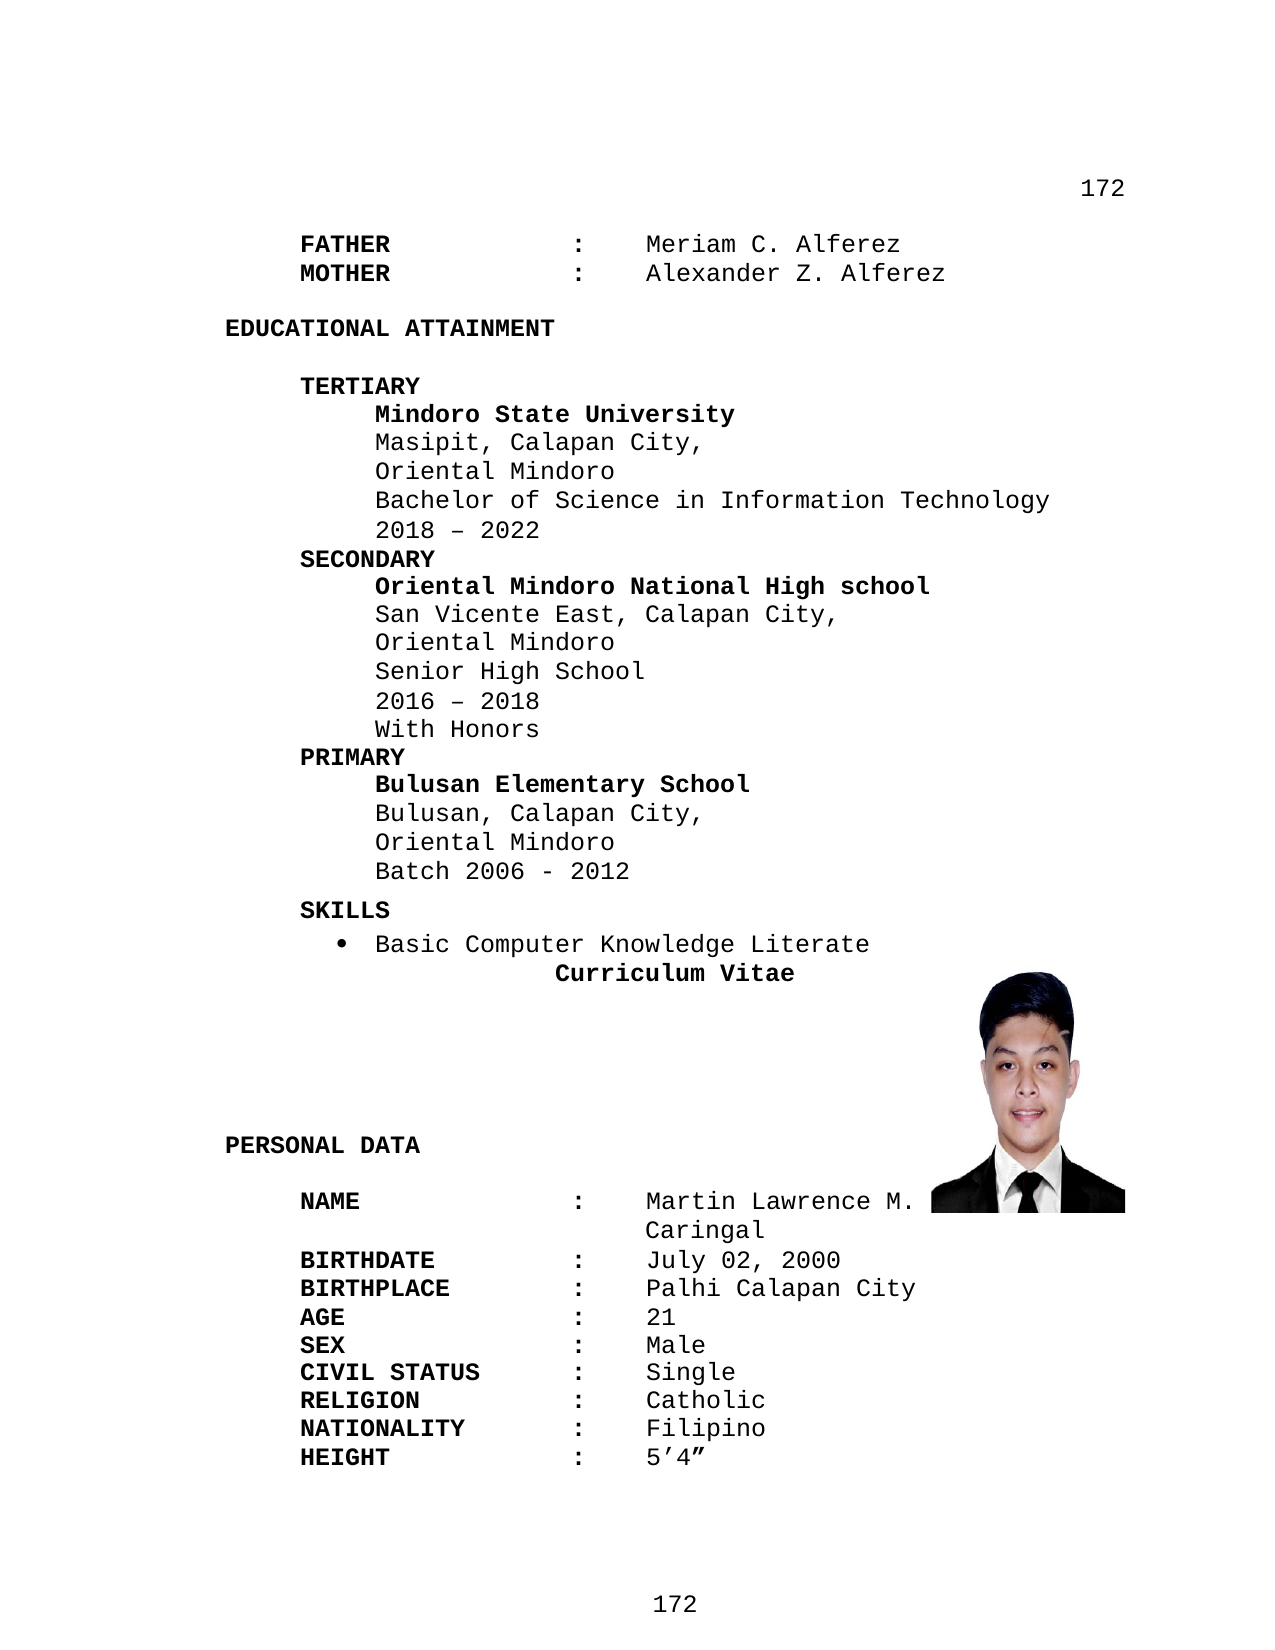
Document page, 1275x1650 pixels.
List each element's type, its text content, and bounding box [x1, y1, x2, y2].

text BIRTHDATE : July 02, 2000 [225, 1246, 1125, 1274]
text Caringal [225, 1217, 1125, 1246]
subtitle SECONDARY [225, 546, 1125, 573]
subtitle PRIMARY [225, 743, 1125, 771]
text CIVIL STATUS : Single [225, 1359, 1125, 1387]
picture [931, 961, 1125, 1213]
text SEX : Male [225, 1331, 1125, 1359]
text Mindoro State University [225, 400, 1125, 428]
text 2018 – 2022 [225, 517, 1125, 546]
subtitle EDUCATIONAL ATTAINMENT [225, 315, 1125, 344]
text Bachelor of Science in Information Technology [225, 488, 1125, 516]
text HEIGHT : 5’4” [225, 1444, 1125, 1472]
text Oriental Mindoro [225, 630, 1125, 658]
list Basic Computer Knowledge Literate [337, 927, 1125, 959]
text Oriental Mindoro National High school [225, 573, 1125, 602]
text NAME : Martin Lawrence M. [225, 1189, 1125, 1217]
text Batch 2006 - 2012 [225, 859, 1125, 887]
text Oriental Mindoro [225, 459, 1125, 487]
text Oriental Mindoro [225, 830, 1125, 858]
text RELIGION : Catholic [225, 1387, 1125, 1416]
text PERSONAL DATA [225, 1132, 931, 1161]
text Senior High School [225, 658, 1125, 687]
text TERTIARY [225, 372, 1125, 400]
text AGE : 21 [225, 1302, 1125, 1331]
text MOTHER : Alexander Z. Alferez [225, 258, 1125, 287]
text Bulusan Elementary School [225, 772, 1125, 800]
text NATIONALITY : Filipino [225, 1416, 1125, 1444]
text FATHER : Meriam C. Alferez [225, 230, 1125, 258]
text Masipit, Calapan City, [225, 429, 1125, 458]
text With Honors [225, 715, 1125, 743]
text Bulusan, Calapan City, [225, 801, 1125, 829]
text San Vicente East, Calapan City, [225, 602, 1125, 630]
text 2016 – 2018 [225, 687, 1125, 715]
subtitle SKILLS [225, 897, 1125, 926]
text Curriculum Vitae [225, 960, 1125, 988]
text BIRTHPLACE : Palhi Calapan City [225, 1274, 1125, 1302]
